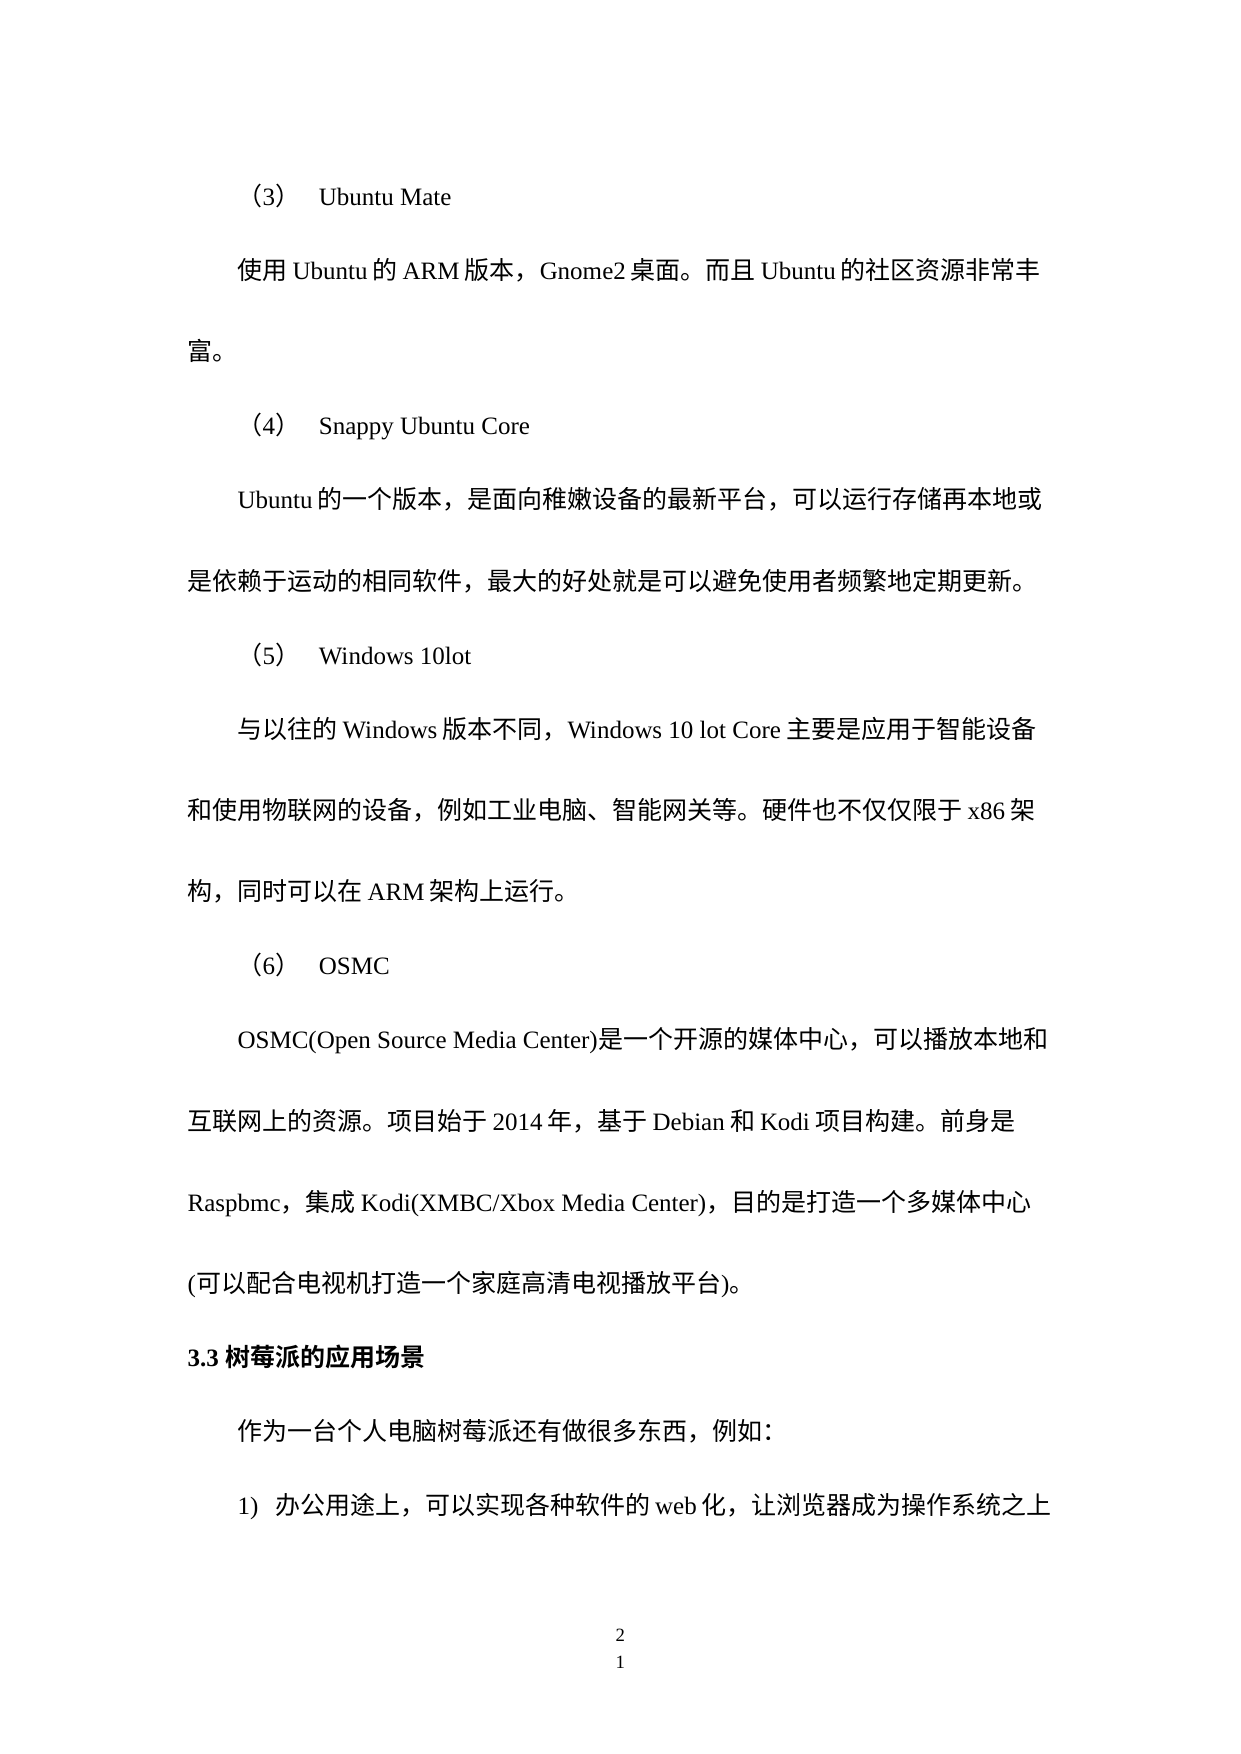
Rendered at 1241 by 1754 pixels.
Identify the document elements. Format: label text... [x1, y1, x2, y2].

list Windows 10lot [187, 621, 1053, 686]
list Snappy Ubuntu Core [187, 391, 1053, 456]
list Ubuntu Mate [187, 162, 1053, 227]
list OSMC [187, 931, 1053, 996]
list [187, 1471, 1053, 1536]
text Ubuntu的一个版本，是面向稚嫩设备的最新平台，可以运行存储再本地或是依赖于运动的相同软件，最大的好处就是可以避免使用者频繁地定期更新。 [187, 465, 1053, 612]
text OSMC(Open Source Media Center)是一个开源的媒体中心，可以播放本地和互联网上的资源。项目始于2014年，基于Debian和Kodi项目构建。前身是Raspbmc，集成Kodi(XMBC/Xbox Media Center)，目的是打造一个多媒体中心(可以配合电视机打造一个家庭高清电视播放平台)。 [187, 1005, 1053, 1314]
text 作为一台个人电脑树莓派还有做很多东西，例如： [187, 1397, 1053, 1462]
text 3.3 树莓派的应用场景 [187, 1323, 1053, 1388]
text 使用Ubuntu的ARM版本，Gnome2桌面。而且Ubuntu的社区资源非常丰富。 [187, 236, 1053, 382]
text 与以往的Windows版本不同，Windows 10 lot Core主要是应用于智能设备和使用物联网的设备，例如工业电脑、智能网关等。硬件也不仅仅限于x86架构，同时可以在ARM架构上运行。 [187, 695, 1053, 922]
